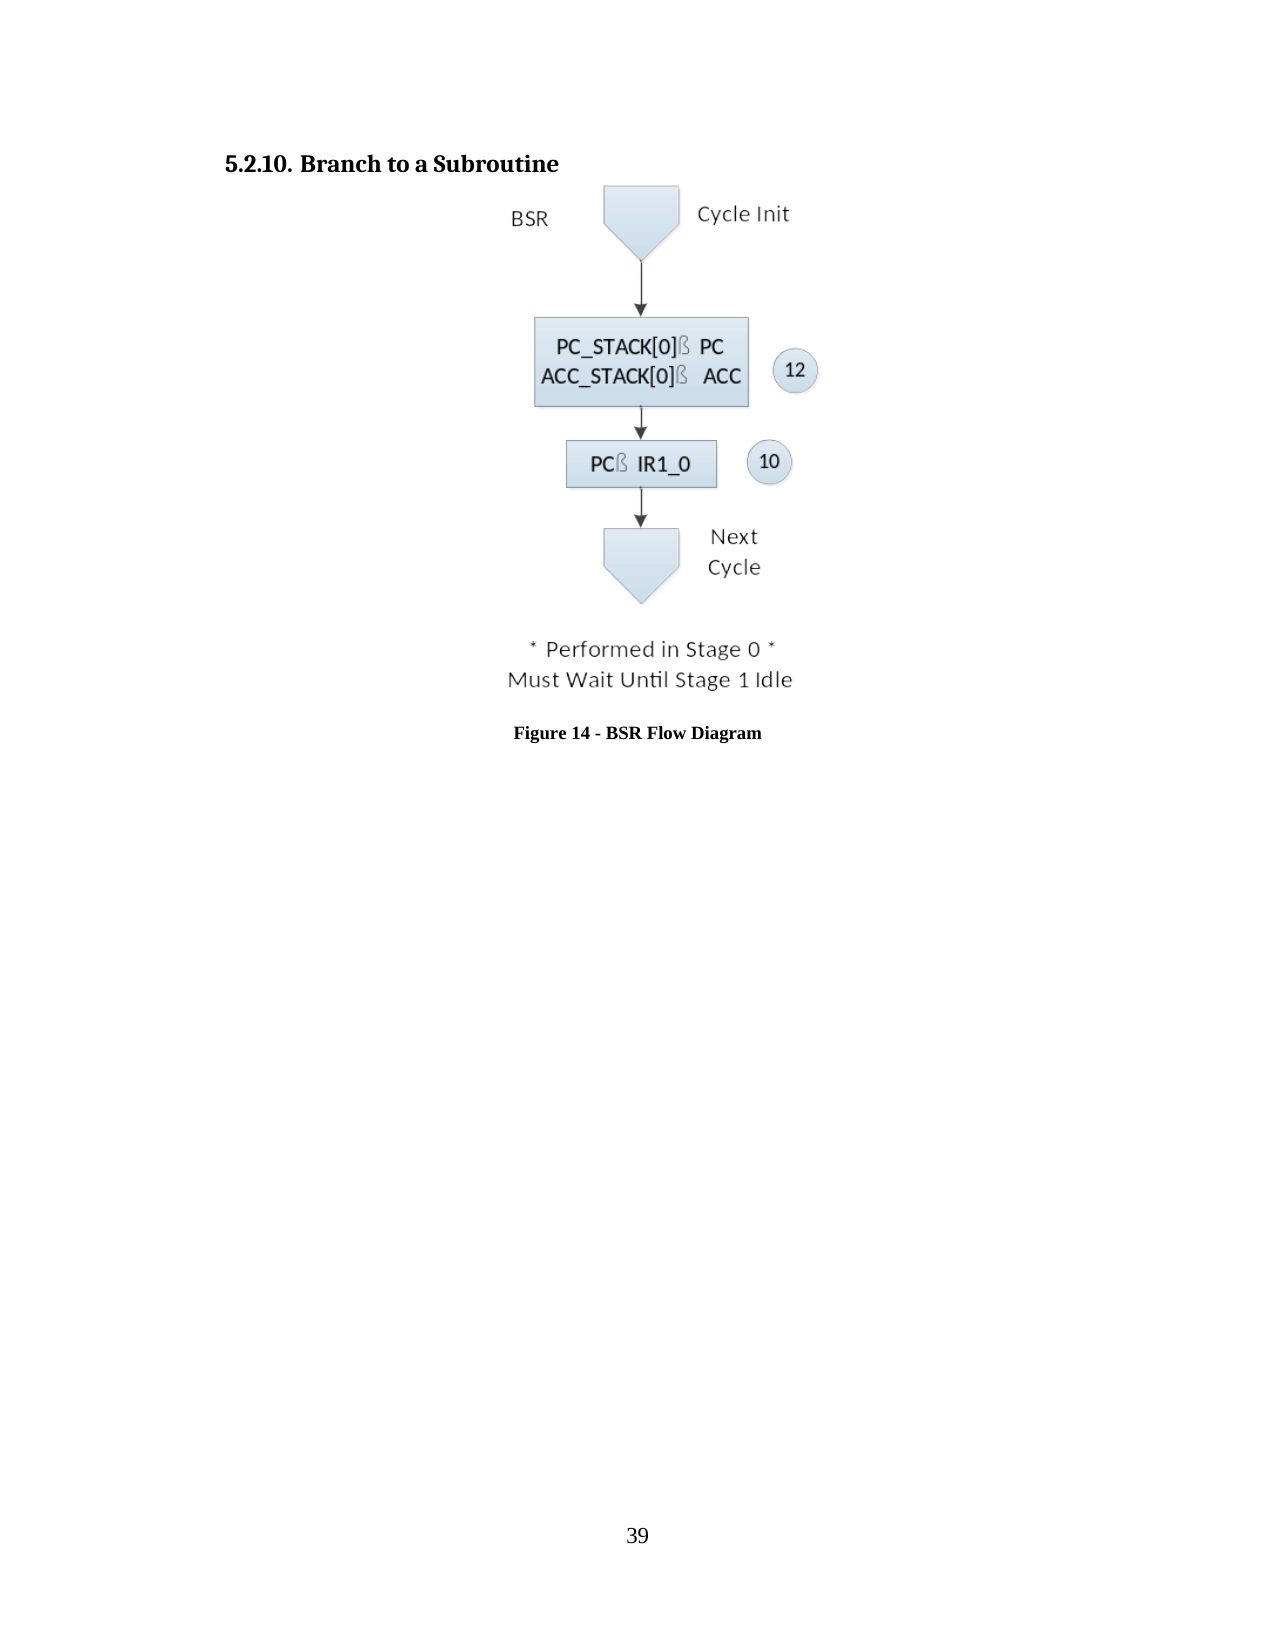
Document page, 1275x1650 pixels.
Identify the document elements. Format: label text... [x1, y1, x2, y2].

text Figure - BSR Flow Diagram [150, 722, 1125, 743]
subtitle Branch to a Subroutine [225, 150, 1125, 179]
